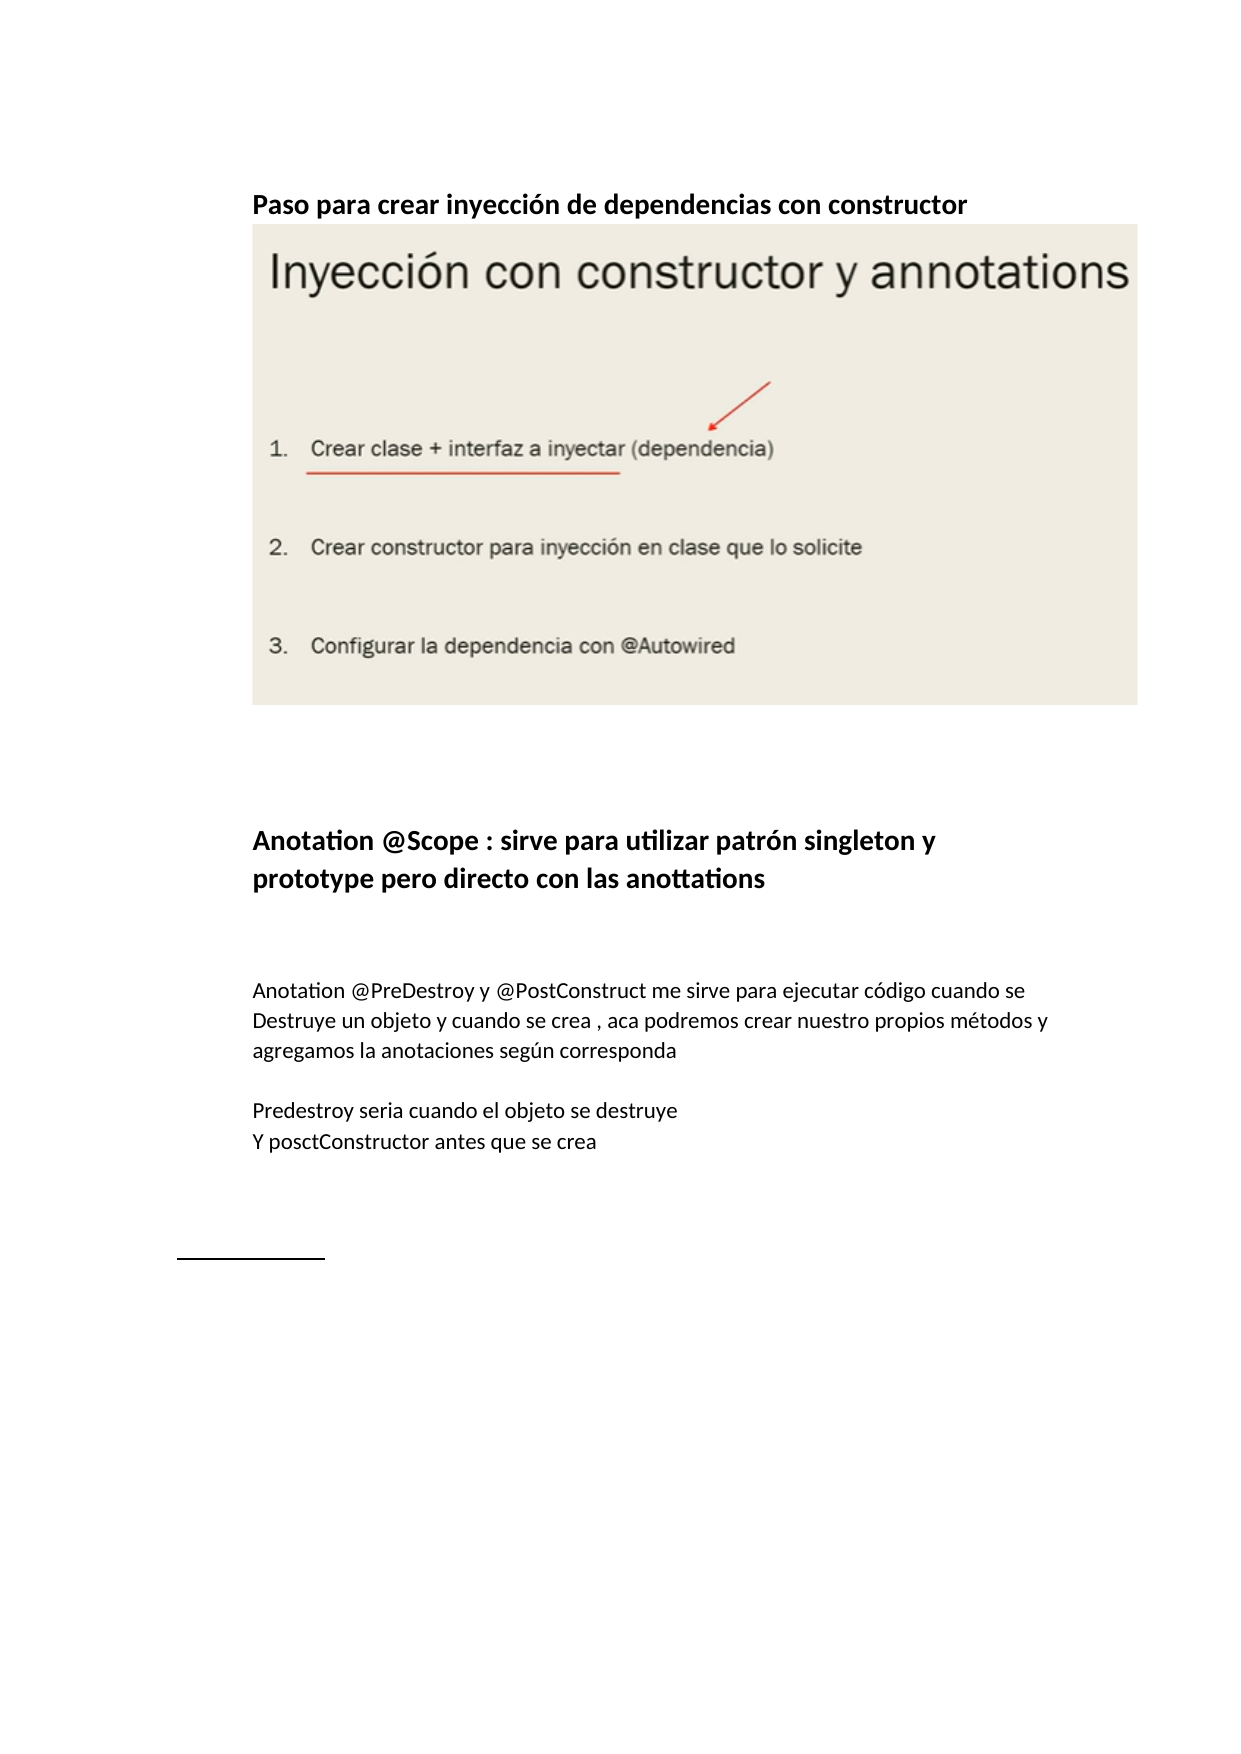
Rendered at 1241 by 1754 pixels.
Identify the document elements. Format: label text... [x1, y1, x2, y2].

list Y posctConstructor antes que se crea [252, 1127, 1063, 1155]
list Anotation @Scope : sirve para utilizar patrón singleton y prototype pero directo con las anottations [252, 822, 1063, 896]
list Paso para crear inyección de dependencias con constructor [252, 186, 1063, 222]
list Destruye un objeto y cuando se crea , aca podremos crear nuestro propios métodos y agregamos la anotaciones según corresponda [252, 1006, 1063, 1064]
list Predestroy seria cuando el objeto se destruye [252, 1097, 1063, 1124]
list Anotation @PreDestroy y @PostConstruct me sirve para ejecutar código cuando se [252, 976, 1063, 1004]
picture [252, 224, 1138, 705]
